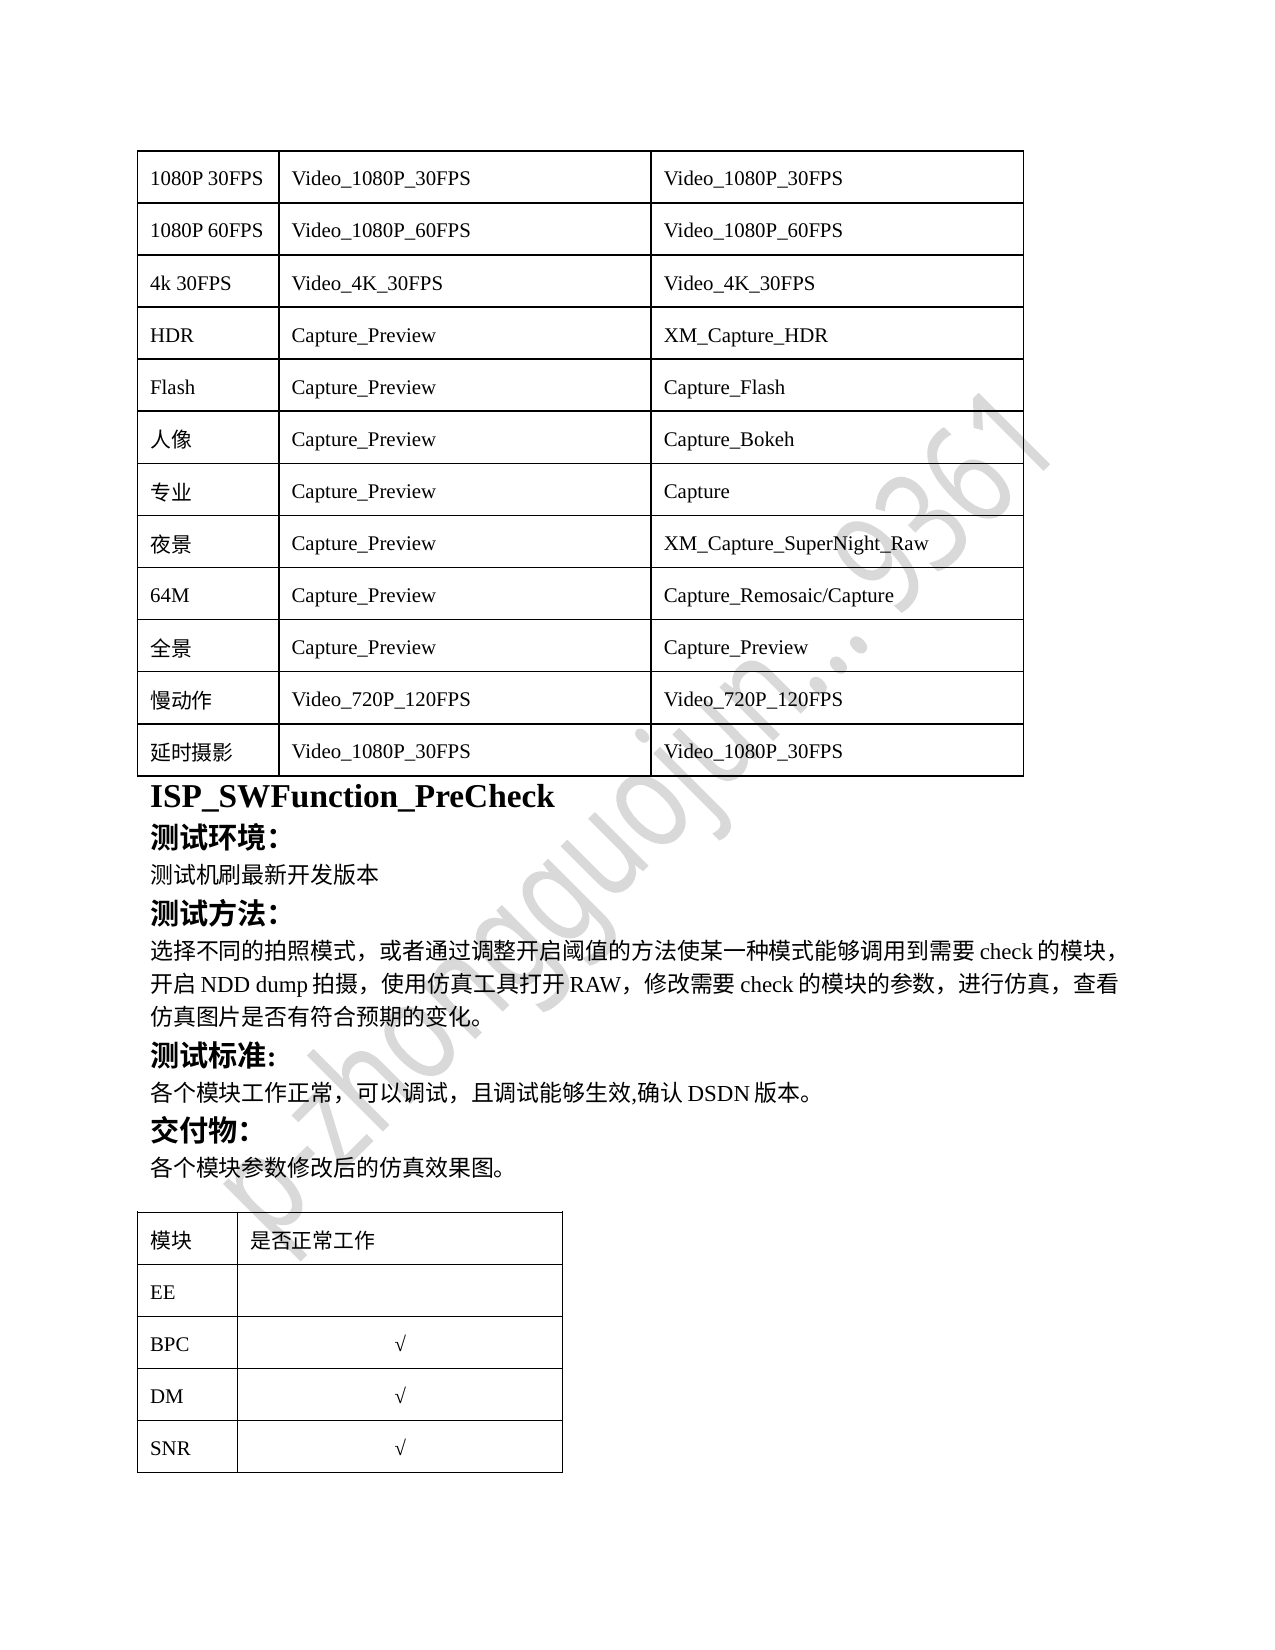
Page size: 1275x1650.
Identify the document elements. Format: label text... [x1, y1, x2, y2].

table_cell Flash [138, 360, 278, 410]
table_cell Capture_Preview [280, 412, 650, 462]
table_cell Video_4K_30FPS [280, 256, 650, 306]
table_cell √ [238, 1421, 562, 1472]
table_cell 64M [138, 568, 278, 619]
table_cell Capture_Preview [280, 464, 650, 514]
table_cell 4k 30FPS [138, 256, 278, 306]
table_cell DM [138, 1369, 237, 1420]
table_header 是否正常工作 [238, 1213, 562, 1263]
table_cell BPC [138, 1317, 237, 1368]
table_cell EE [138, 1265, 237, 1316]
table_cell 慢动作 [138, 672, 278, 723]
table_cell Capture_Remosaic/Capture [652, 568, 1023, 619]
table_cell XM_Capture_HDR [652, 308, 1023, 358]
table_cell Video_1080P_30FPS [652, 725, 1023, 775]
table_cell Video_4K_30FPS [652, 256, 1023, 306]
text 选择不同的拍照模式，或者通过调整开启阈值的方法使某一种模式能够调用到需要check的模块，开启NDD dump拍摄，使用仿真工具打开RAW，修改需要check的模块的参数，进行仿真，查看仿真图片是否有符合预期的变化。 [150, 933, 1125, 1032]
table_header 模块 [138, 1213, 237, 1263]
table_cell Video_1080P_30FPS [280, 725, 650, 775]
table_cell HDR [138, 308, 278, 358]
text 各个模块参数修改后的仿真效果图。 [150, 1150, 1125, 1183]
table_cell Capture_Flash [652, 360, 1023, 410]
table_cell Video_1080P_30FPS [652, 152, 1023, 202]
table_cell 专业 [138, 464, 278, 514]
table_cell √ [238, 1317, 562, 1368]
table_cell 1080P 60FPS [138, 204, 278, 254]
table_cell Capture_Bokeh [652, 412, 1023, 462]
table_cell √ [238, 1369, 562, 1420]
table_cell 夜景 [138, 516, 278, 567]
table_cell Capture_Preview [280, 568, 650, 619]
table_cell Capture_Preview [652, 620, 1023, 671]
table_cell 全景 [138, 620, 278, 671]
table_cell Video_1080P_60FPS [280, 204, 650, 254]
table_cell Video_720P_120FPS [280, 672, 650, 723]
table_cell 延时摄影 [138, 725, 278, 775]
table_cell Capture_Preview [280, 620, 650, 671]
table_cell Capture_Preview [280, 516, 650, 567]
table_cell Capture_Preview [280, 308, 650, 358]
table_cell Video_1080P_60FPS [652, 204, 1023, 254]
table_cell XM_Capture_SuperNight_Raw [652, 516, 1023, 567]
table_cell Video_720P_120FPS [652, 672, 1023, 723]
table_cell 1080P 30FPS [138, 152, 278, 202]
table_cell Capture [652, 464, 1023, 514]
table_cell 人像 [138, 412, 278, 462]
table_cell SNR [138, 1421, 237, 1472]
table_cell Capture_Preview [280, 360, 650, 410]
text 各个模块工作正常，可以调试，且调试能够生效,确认DSDN版本。 [150, 1075, 1125, 1108]
table_cell Video_1080P_30FPS [280, 152, 650, 202]
text 测试机刷最新开发版本 [150, 857, 1125, 890]
table_cell [238, 1265, 562, 1316]
